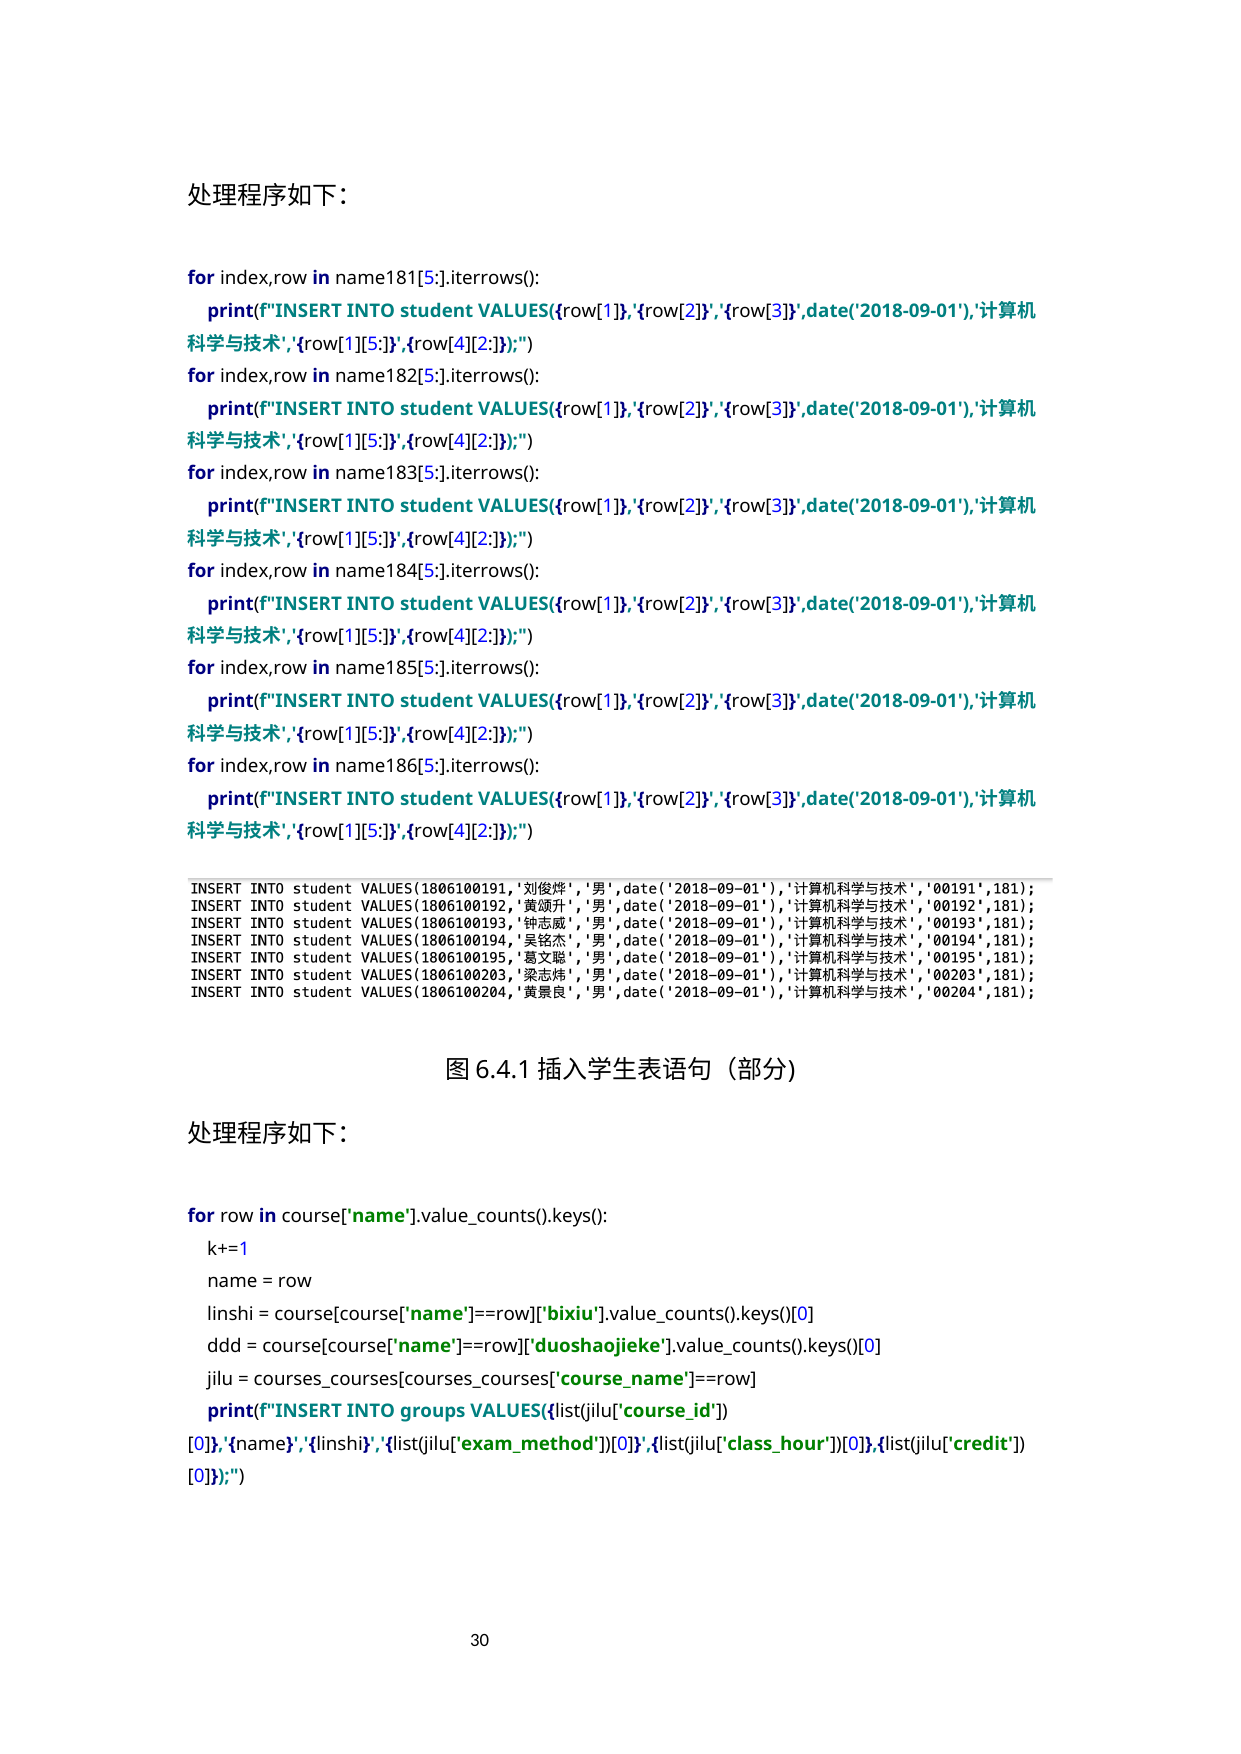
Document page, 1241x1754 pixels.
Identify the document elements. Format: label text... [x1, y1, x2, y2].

list 图6.4.1 插入学生表语句（部分) [187, 1035, 1053, 1100]
list 处理程序如下： [187, 162, 1053, 227]
picture [187, 878, 1053, 1000]
list 处理程序如下： [187, 1100, 1053, 1165]
text for index,row in name181[5:].iterrows(): print(f"INSERT INTO student VALUES({row[1]},'{row[2]}','{row[3]}',date('2018-09-01'),'计算机科学与技术','{row[1][5:]}',{row[4][2:]});") for index,row in name182[5:].iterrows(): print(f"INSERT INTO student VALUES({row[1]},'{row[2]}','{row[3]}',date('2018-09-01'),'计算机科学与技术','{row[1][5:]}',{row[4][2:]});") for index,row in name183[5:].iterrows(): print(f"INSERT INTO student VALUES({row[1]},'{row[2]}','{row[3]}',date('2018-09-01'),'计算机科学与技术','{row[1][5:]}',{row[4][2:]});") for index,row in name184[5:].iterrows(): print(f"INSERT INTO student VALUES({row[1]},'{row[2]}','{row[3]}',date('2018-09-01'),'计算机科学与技术','{row[1][5:]}',{row[4][2:]});") for index,row in name185[5:].iterrows(): print(f"INSERT INTO student VALUES({row[1]},'{row[2]}','{row[3]}',date('2018-09-01'),'计算机科学与技术','{row[1][5:]}',{row[4][2:]});") for index,row in name186[5:].iterrows(): print(f"INSERT INTO student VALUES({row[1]},'{row[2]}','{row[3]}',date('2018-09-01'),'计算机科学与技术','{row[1][5:]}',{row[4][2:]});") [187, 261, 1053, 846]
text for row in course['name'].value_counts().keys(): k+=1 name = row linshi = course[course['name']==row]['bixiu'].value_counts().keys()[0] ddd = course[course['name']==row]['duoshaojieke'].value_counts().keys()[0] jilu = courses_courses[courses_courses['course_name']==row] print(f"INSERT INTO groups VALUES({list(jilu['course_id'])[0]},'{name}','{linshi}','{list(jilu['exam_method'])[0]}',{list(jilu['class_hour'])[0]},{list(jilu['credit'])[0]});") [187, 1199, 1053, 1492]
